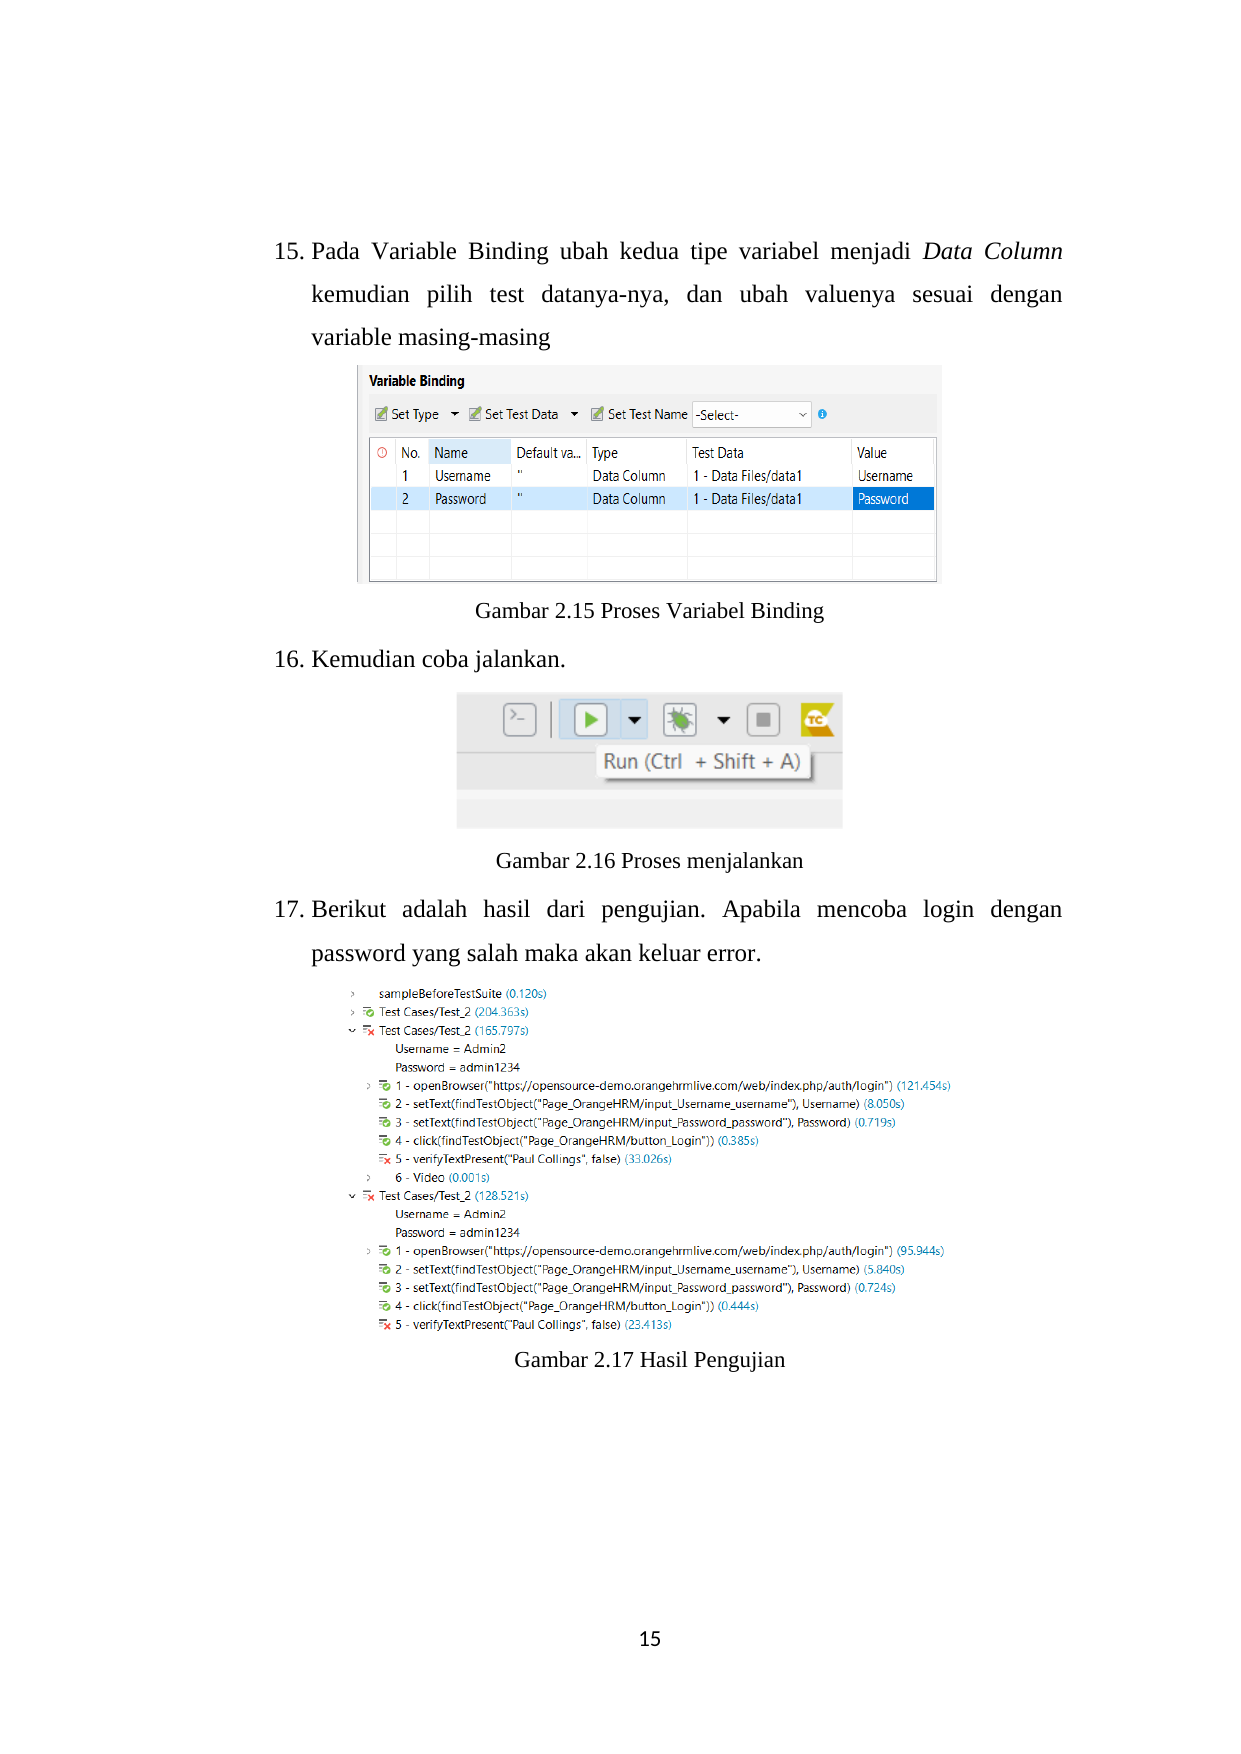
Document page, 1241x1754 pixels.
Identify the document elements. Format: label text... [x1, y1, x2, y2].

picture [330, 980, 970, 1333]
list Kemudian coba jalankan. [274, 644, 1063, 673]
list Pada Variable Binding ubah kedua tipe variabel menjadi Data Column kemudian pilih test datanya-nya, dan ubah valuenya sesuai dengan variable masing-masing [274, 236, 1063, 351]
text Gambar 2.15 Proses Variabel Binding [236, 597, 1063, 624]
text Gambar 2.16 Proses menjalankan [236, 847, 1063, 874]
list Berikut adalah hasil dari pengujian. Apabila mencoba login dengan password yang salah maka akan keluar error. [274, 894, 1063, 966]
text Gambar 2.17 Hasil Pengujian [236, 1346, 1063, 1373]
picture [456, 692, 843, 829]
picture [357, 365, 942, 584]
